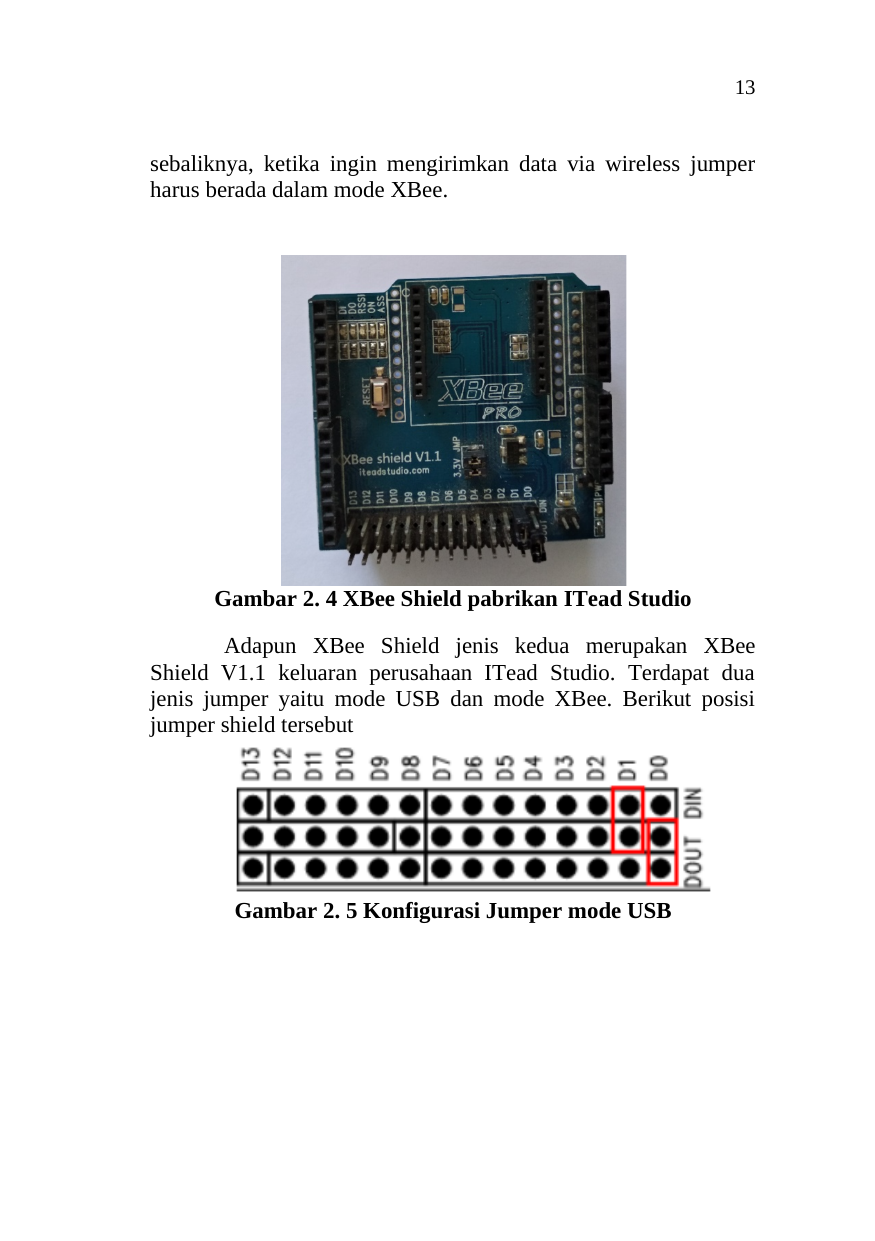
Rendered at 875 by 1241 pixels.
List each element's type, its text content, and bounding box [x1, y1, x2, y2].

picture [281, 255, 627, 586]
text Gambar 2. 5 Konfigurasi Jumper mode USB [150, 897, 756, 923]
picture [223, 737, 723, 898]
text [150, 150, 756, 203]
text Gambar 2. 4 XBee Shield pabrikan ITead Studio [150, 585, 756, 612]
text Adapun XBee Shield jenis kedua merupakan XBee Shield V1.1 keluaran perusahaan ITead Studio. Terdapat dua jenis jumper yaitu mode USB dan mode XBee. Berikut posisi jumper shield tersebut [150, 632, 756, 738]
